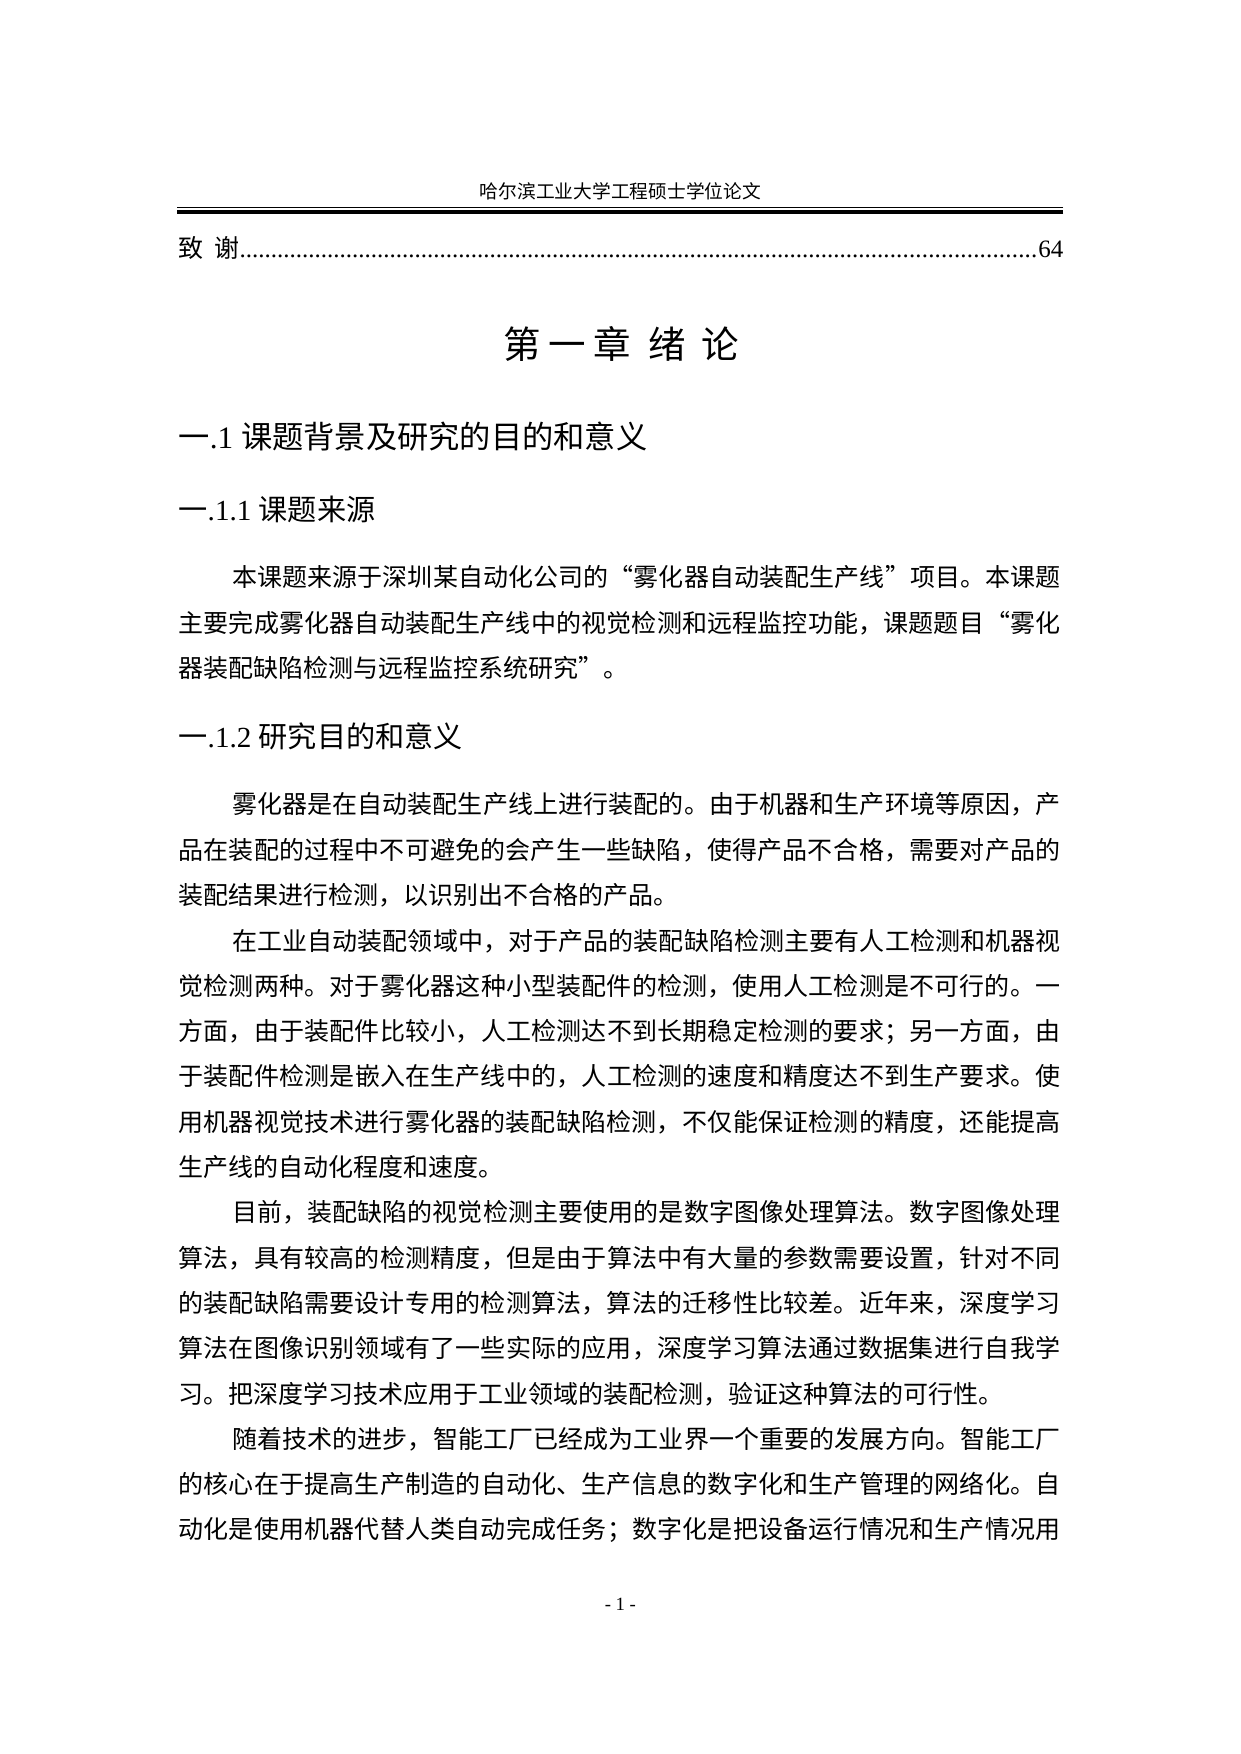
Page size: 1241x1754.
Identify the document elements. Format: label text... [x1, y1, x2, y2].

subtitle 研究目的和意义 [178, 714, 1062, 756]
subtitle 绪 论 [178, 314, 1062, 369]
text 目前，装配缺陷的视觉检测主要使用的是数字图像处理算法。数字图像处理算法，具有较高的检测精度，但是由于算法中有大量的参数需要设置，针对不同的装配缺陷需要设计专用的检测算法，算法的迁移性比较差。近年来，深度学习算法在图像识别领域有了一些实际的应用，深度学习算法通过数据集进行自我学习。把深度学习技术应用于工业领域的装配检测，验证这种算法的可行性。 [178, 1193, 1062, 1410]
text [178, 1419, 1062, 1546]
text 本课题来源于深圳某自动化公司的“雾化器自动装配生产线”项目。本课题主要完成雾化器自动装配生产线中的视觉检测和远程监控功能，课题题目“雾化器装配缺陷检测与远程监控系统研究”。 [178, 558, 1062, 684]
text 在工业自动装配领域中，对于产品的装配缺陷检测主要有人工检测和机器视觉检测两种。对于雾化器这种小型装配件的检测，使用人工检测是不可行的。一方面，由于装配件比较小，人工检测达不到长期稳定检测的要求；另一方面，由于装配件检测是嵌入在生产线中的，人工检测的速度和精度达不到生产要求。使用机器视觉技术进行雾化器的装配缺陷检测，不仅能保证检测的精度，还能提高生产线的自动化程度和速度。 [178, 921, 1062, 1184]
text 雾化器是在自动装配生产线上进行装配的。由于机器和生产环境等原因，产品在装配的过程中不可避免的会产生一些缺陷，使得产品不合格，需要对产品的装配结果进行检测，以识别出不合格的产品。 [178, 785, 1062, 912]
text 致 谢 64 [178, 228, 1062, 265]
subtitle 课题背景及研究的目的和意义 [178, 412, 1062, 457]
subtitle 课题来源 [178, 487, 1062, 529]
